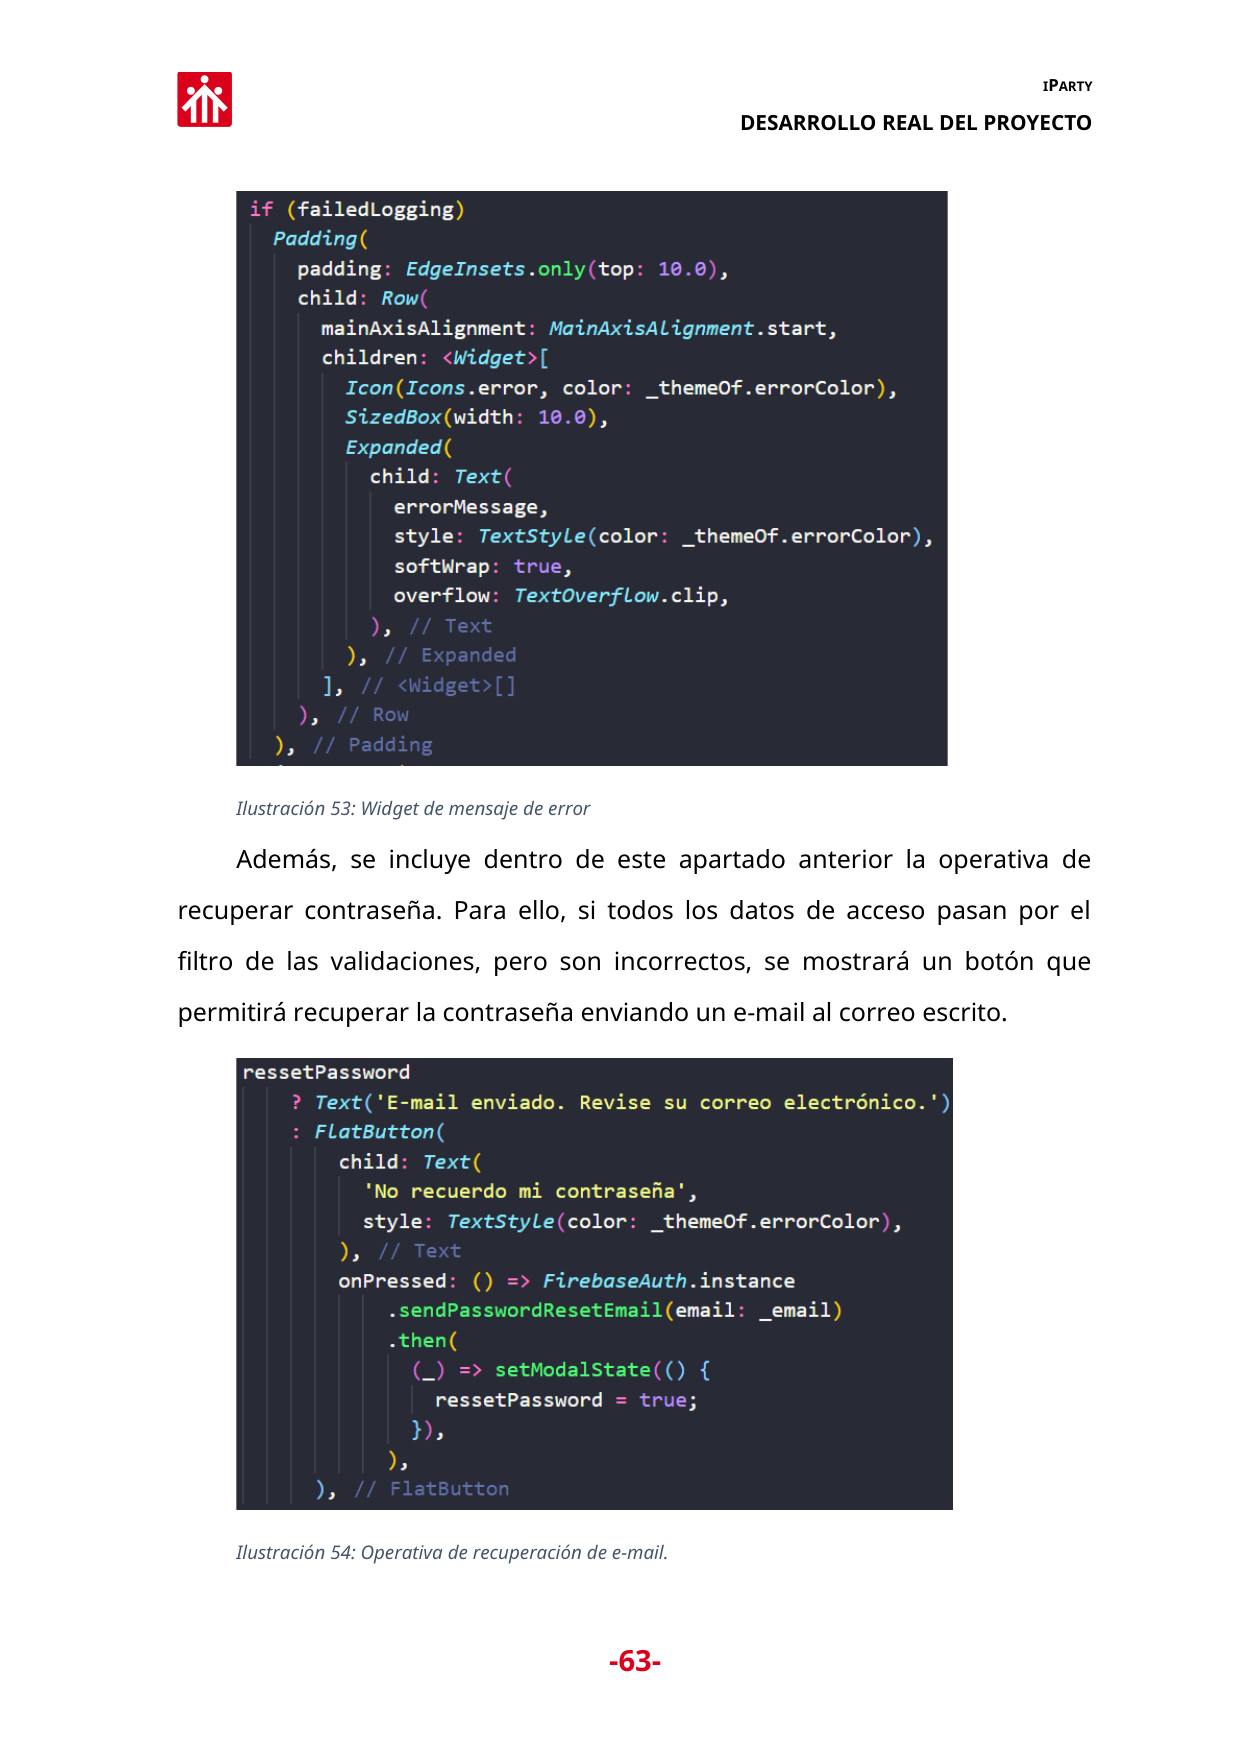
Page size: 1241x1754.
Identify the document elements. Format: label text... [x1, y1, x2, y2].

picture [236, 1058, 953, 1510]
picture [236, 191, 948, 766]
text Además, se incluye dentro de este apartado anterior la operativa de recuperar contraseña. Para ello, si todos los datos de acceso pasan por el filtro de las validaciones, pero son incorrectos, se mostrará un botón que permitirá recuperar la contraseña enviando un e-mail al correo escrito. [177, 842, 1092, 1029]
picture [177, 72, 232, 127]
